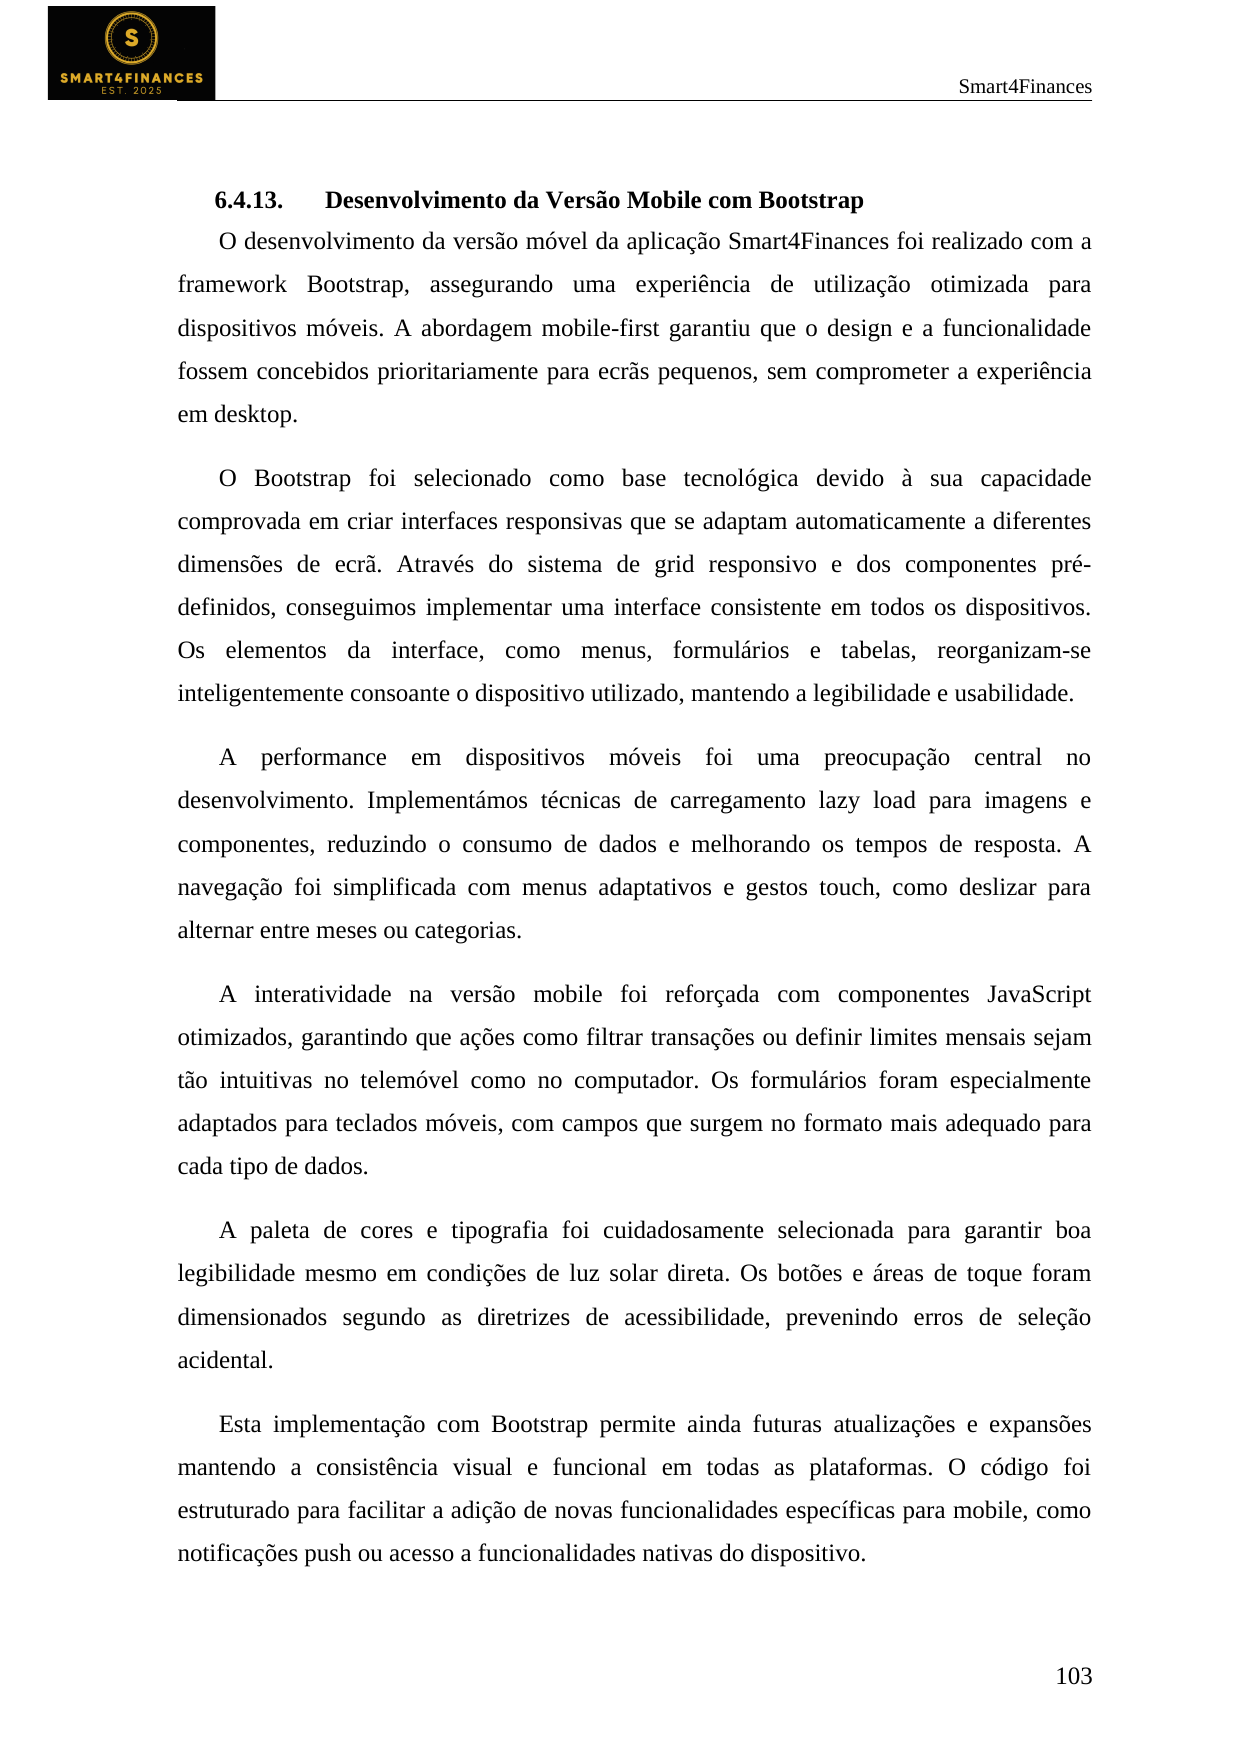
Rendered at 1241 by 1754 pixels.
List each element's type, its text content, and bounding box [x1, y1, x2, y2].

picture [47, 6, 216, 100]
text A interatividade na versão mobile foi reforçada com componentes JavaScript otimizados, garantindo que ações como filtrar transações ou definir limites mensais sejam tão intuitivas no telemóvel como no computador. Os formulários foram especialmente adaptados para teclados móveis, com campos que surgem no formato mais adequado para cada tipo de dados. [177, 979, 1092, 1180]
subtitle Desenvolvimento da Versão Mobile com Bootstrap [214, 185, 1092, 214]
text A performance em dispositivos móveis foi uma preocupação central no desenvolvimento. Implementámos técnicas de carregamento lazy load para imagens e componentes, reduzindo o consumo de dados e melhorando os tempos de resposta. A navegação foi simplificada com menus adaptativos e gestos touch, como deslizar para alternar entre meses ou categorias. [177, 742, 1092, 944]
text O desenvolvimento da versão móvel da aplicação Smart4Finances foi realizado com a framework Bootstrap, assegurando uma experiência de utilização otimizada para dispositivos móveis. A abordagem mobile-first garantiu que o design e a funcionalidade fossem concebidos prioritariamente para ecrãs pequenos, sem comprometer a experiência em desktop. [177, 226, 1092, 428]
text O Bootstrap foi selecionado como base tecnológica devido à sua capacidade comprovada em criar interfaces responsivas que se adaptam automaticamente a diferentes dimensões de ecrã. Através do sistema de grid responsivo e dos componentes pré-definidos, conseguimos implementar uma interface consistente em todos os dispositivos. Os elementos da interface, como menus, formulários e tabelas, reorganizam-se inteligentemente consoante o dispositivo utilizado, mantendo a legibilidade e usabilidade. [177, 463, 1092, 707]
text A paleta de cores e tipografia foi cuidadosamente selecionada para garantir boa legibilidade mesmo em condições de luz solar direta. Os botões e áreas de toque foram dimensionados segundo as diretrizes de acessibilidade, prevenindo erros de seleção acidental. [177, 1215, 1092, 1373]
text Esta implementação com Bootstrap permite ainda futuras atualizações e expansões mantendo a consistência visual e funcional em todas as plataformas. O código foi estruturado para facilitar a adição de novas funcionalidades específicas para mobile, como notificações push ou acesso a funcionalidades nativas do dispositivo. [177, 1409, 1092, 1567]
